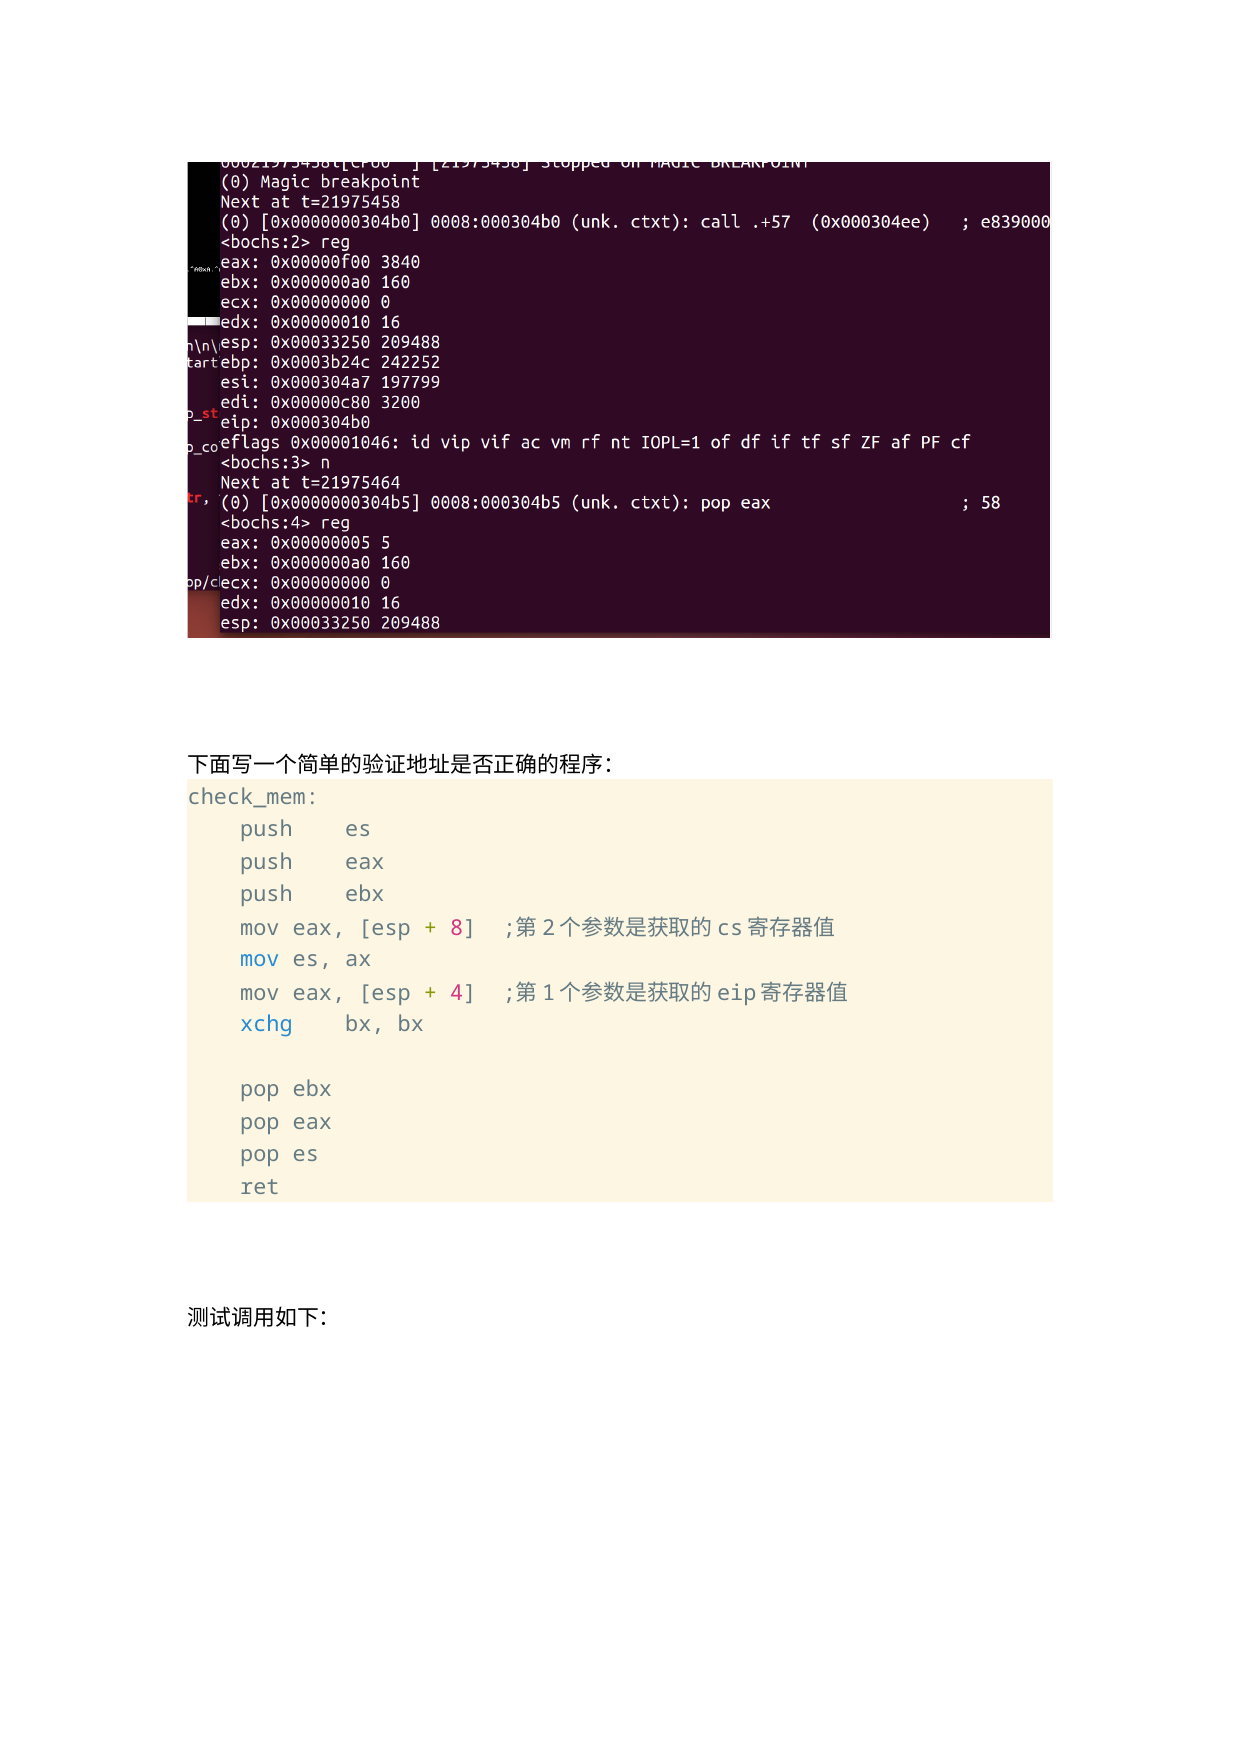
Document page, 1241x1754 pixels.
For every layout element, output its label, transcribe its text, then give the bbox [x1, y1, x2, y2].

picture [187, 162, 1052, 638]
text pop eax [187, 1104, 1053, 1137]
text ret [187, 1169, 1053, 1202]
text 下面写一个简单的验证地址是否正确的程序： [187, 747, 1053, 779]
text push es [187, 812, 1053, 844]
text xchg bx, bx [187, 1007, 1053, 1039]
text mov es, ax [187, 942, 1053, 974]
text mov eax, [esp + 8] ;第2个参数是获取的cs寄存器值 [187, 909, 1053, 942]
text pop ebx [187, 1072, 1053, 1104]
text check_mem: [187, 779, 1053, 812]
text mov eax, [esp + 4] ;第1个参数是获取的eip寄存器值 [187, 974, 1053, 1007]
text push ebx [187, 877, 1053, 909]
text pop es [187, 1137, 1053, 1169]
text push eax [187, 844, 1053, 877]
text 测试调用如下： [187, 1299, 1053, 1332]
